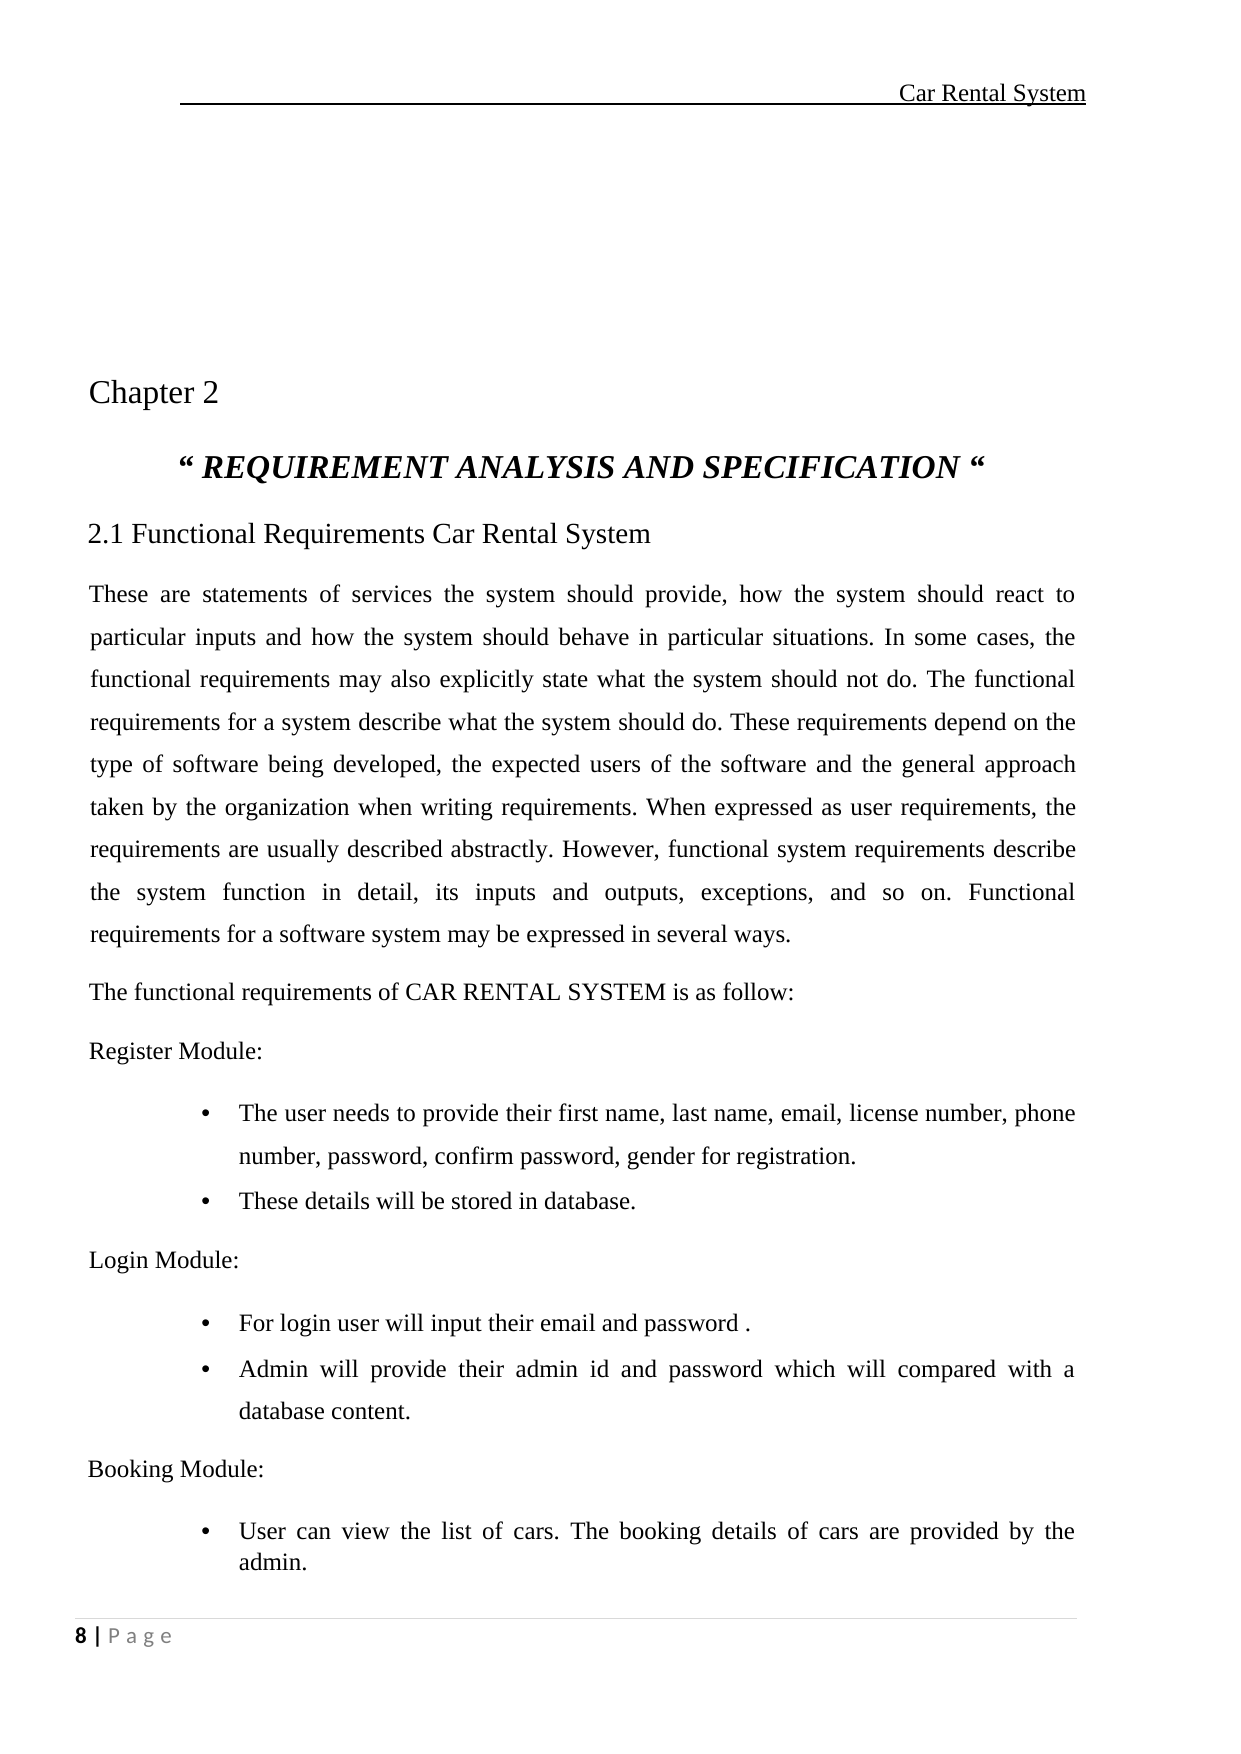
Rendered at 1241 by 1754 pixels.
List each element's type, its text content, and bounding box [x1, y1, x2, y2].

text “ REQUIREMENT ANALYSIS AND SPECIFICATION “ [88, 447, 1077, 485]
list The user needs to provide their first name, last name, email, license number, phone number, password, confirm password, gender for registration. [201, 1098, 1077, 1170]
text Register Module: [89, 1036, 953, 1065]
list For login user will input their email and password . [201, 1308, 1077, 1337]
list User can view the list of cars. The booking details of cars are provided by the admin. [201, 1516, 1077, 1576]
text 2.1 Functional Requirements Car Rental System [87, 517, 1077, 550]
text Chapter 2 [89, 373, 1077, 411]
text The functional requirements of CAR RENTAL SYSTEM is as follow: [89, 977, 1077, 1006]
list Admin will provide their admin id and password which will compared with a database content. [201, 1354, 1077, 1425]
text These are statements of services the system should provide, how the system should react to particular inputs and how the system should behave in particular situations. In some cases, the functional requirements may also explicitly state what the system should not do. The functional requirements for a system describe what the system should do. These requirements depend on the type of software being developed, the expected users of the software and the general approach taken by the organization when writing requirements. When expressed as user requirements, the requirements are usually described abstractly. However, functional system requirements describe the system function in detail, its inputs and outputs, exceptions, and so on. Functional requirements for a software system may be expressed in several ways. [89, 579, 1077, 948]
text Booking Module: [75, 1454, 953, 1482]
list These details will be stored in database. [201, 1186, 1077, 1215]
text Login Module: [89, 1246, 953, 1274]
